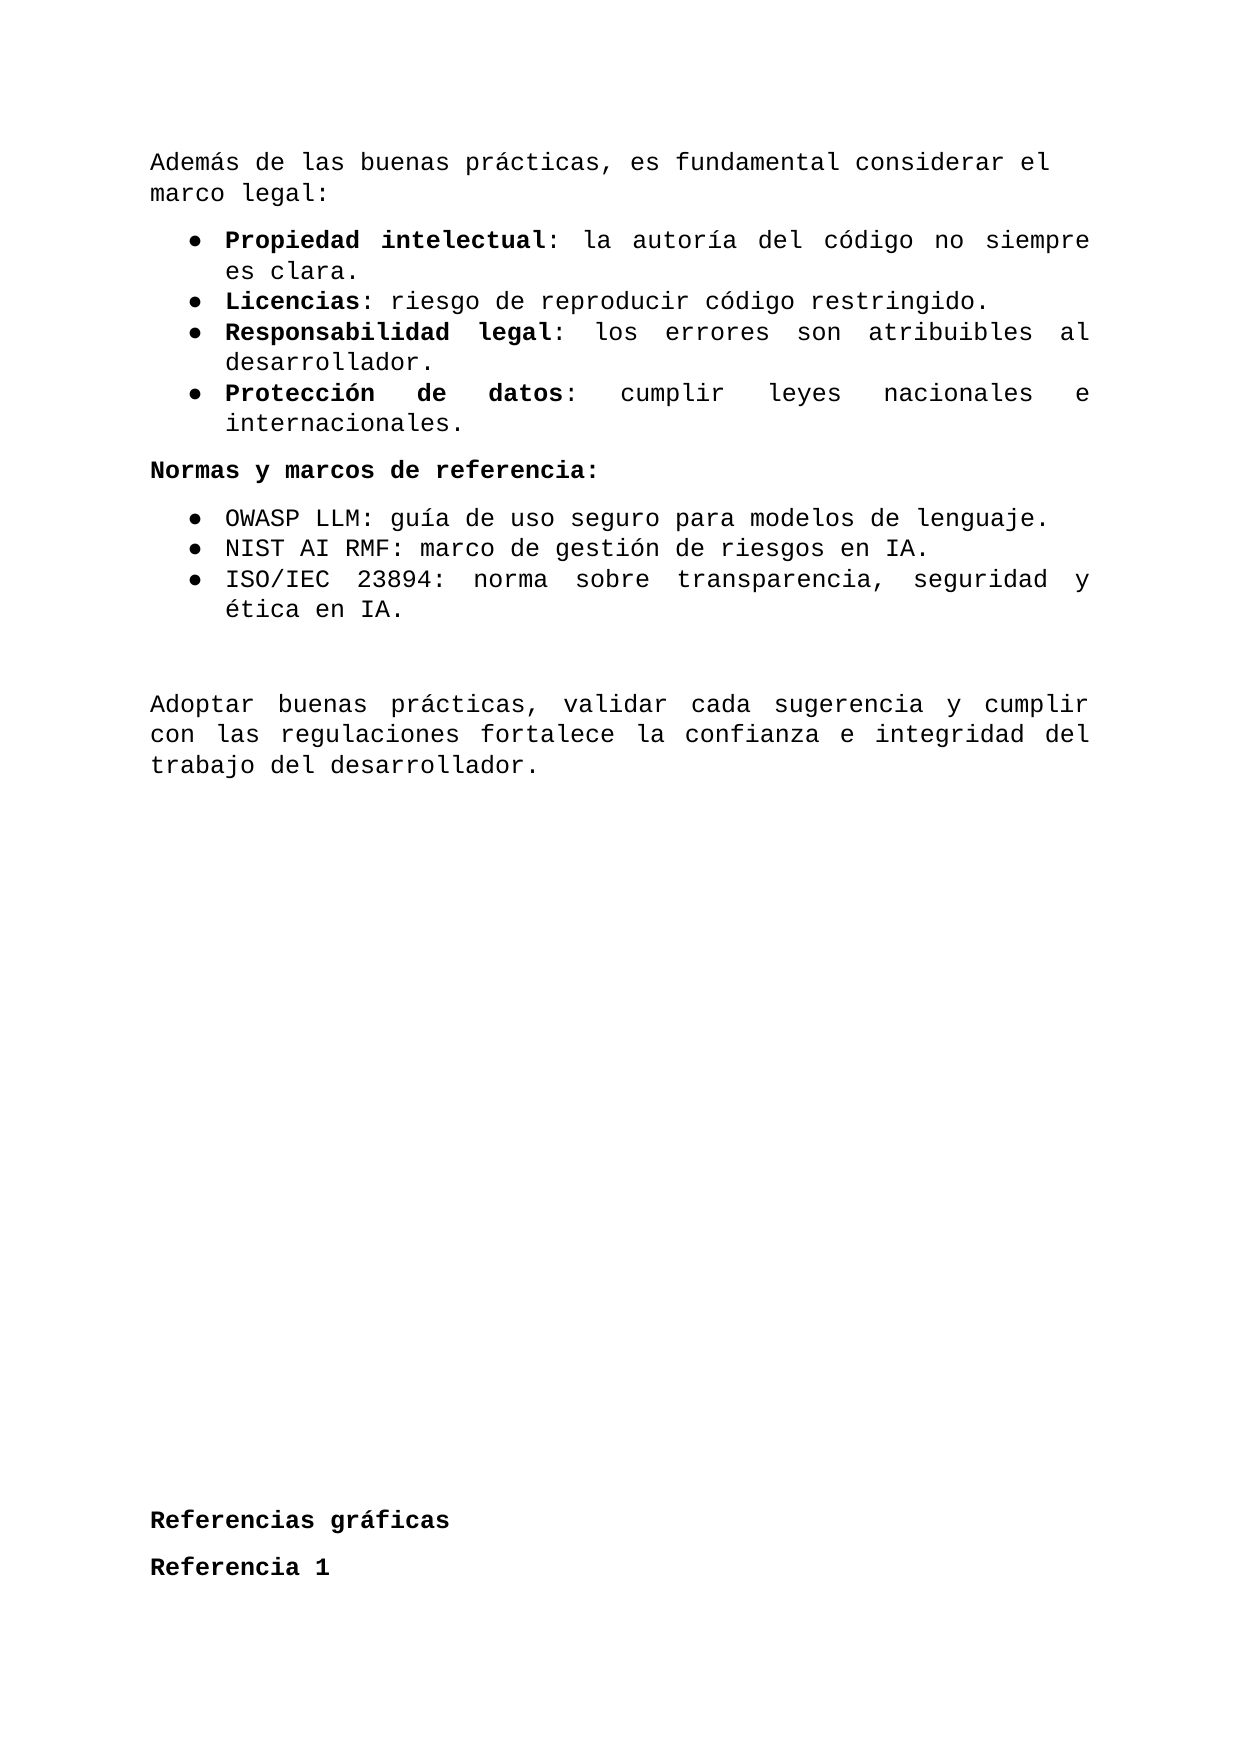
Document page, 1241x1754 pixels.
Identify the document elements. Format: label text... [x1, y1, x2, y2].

text Además de las buenas prácticas, es fundamental considerar el marco legal: [150, 150, 1090, 209]
text Referencia 1 [150, 1554, 1090, 1583]
list NIST AI RMF: marco de gestión de riesgos en IA. [187, 536, 1090, 564]
list Responsabilidad legal: los errores son atribuibles al desarrollador. [187, 319, 1090, 378]
text Adoptar buenas prácticas, validar cada sugerencia y cumplir con las regulaciones fortalece la confianza e integridad del trabajo del desarrollador. [150, 691, 1090, 781]
list Licencias: riesgo de reproducir código restringido. [187, 289, 1090, 317]
text Referencias gráficas [150, 1507, 1090, 1536]
text Normas y marcos de referencia: [150, 458, 1090, 486]
list ISO/IEC 23894: norma sobre transparencia, seguridad y ética en IA. [187, 566, 1090, 625]
list Protección de datos: cumplir leyes nacionales e internacionales. [187, 380, 1090, 439]
list OWASP LLM: guía de uso seguro para modelos de lenguaje. [187, 505, 1090, 533]
list Propiedad intelectual: la autoría del código no siempre es clara. [187, 228, 1090, 287]
